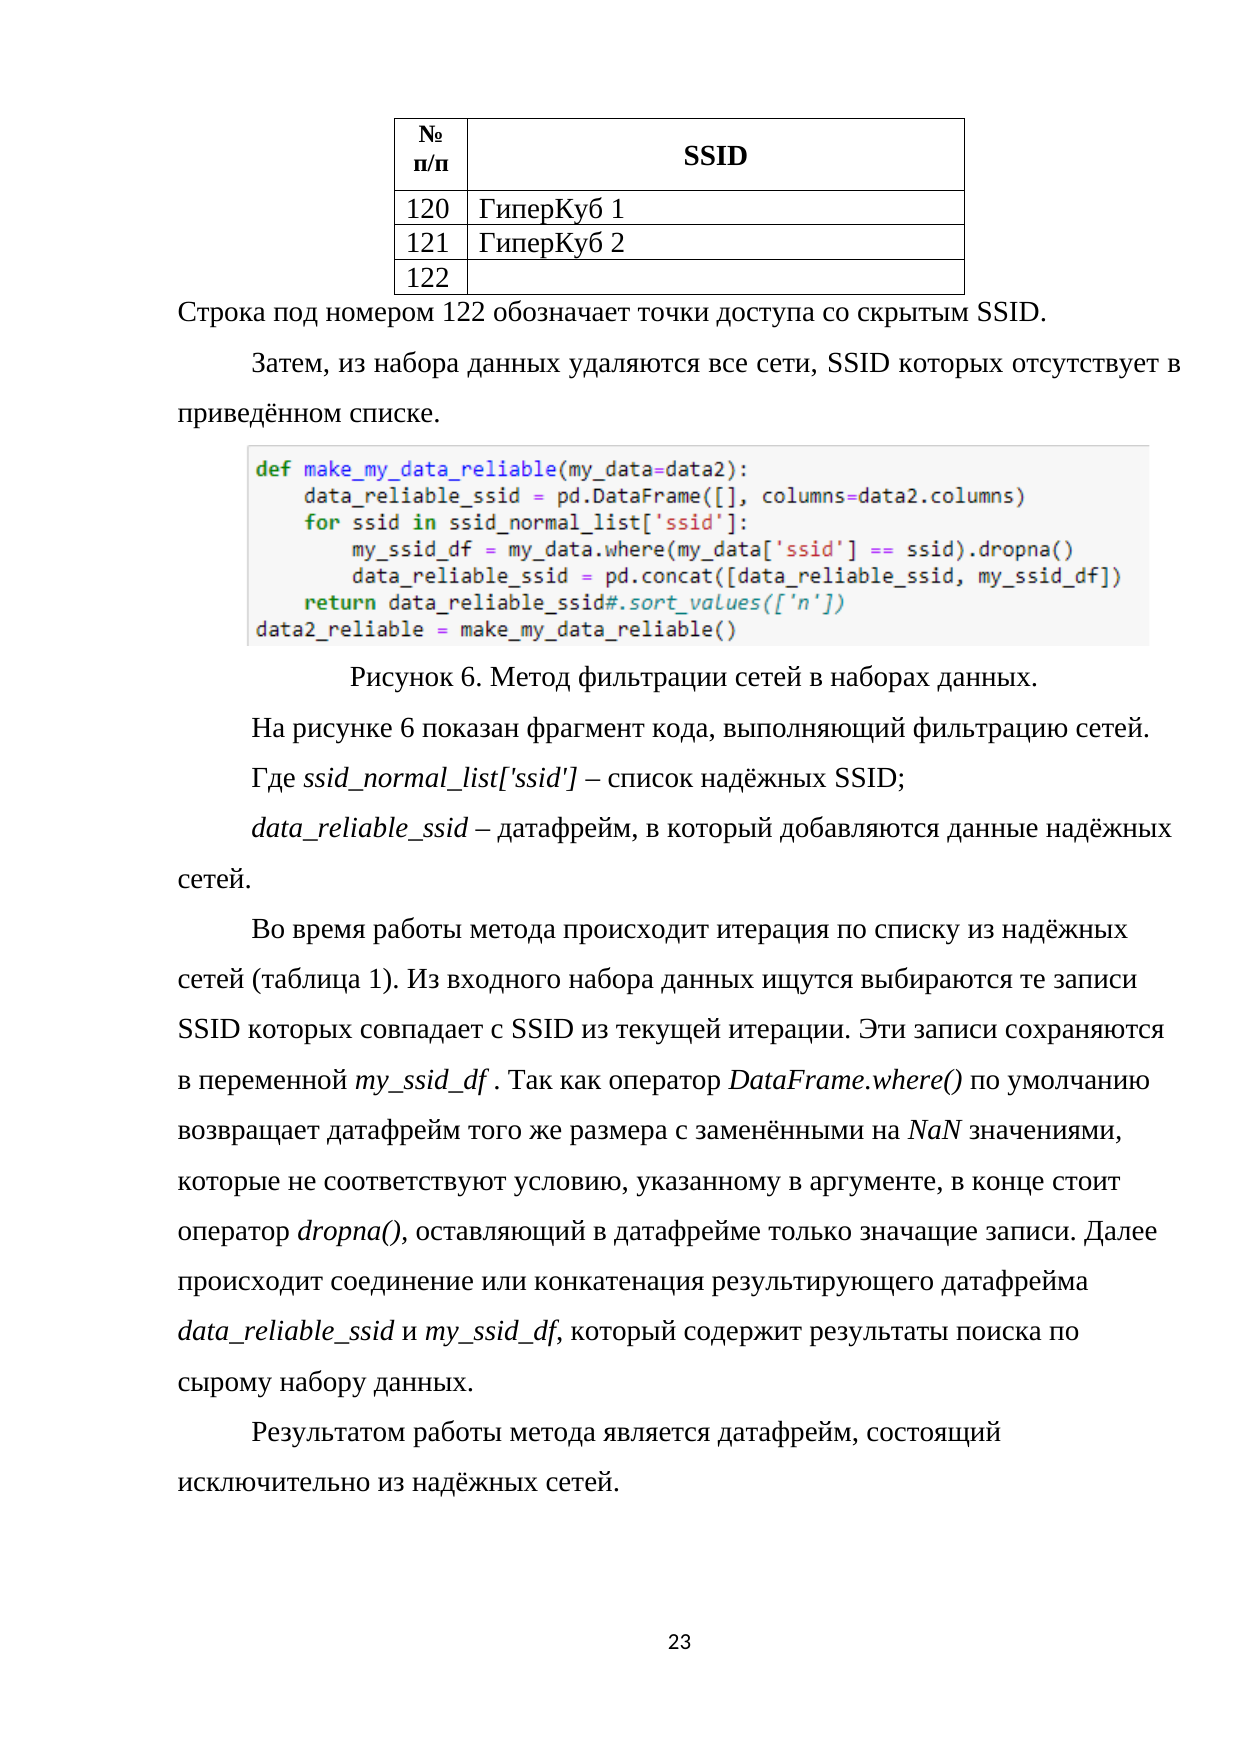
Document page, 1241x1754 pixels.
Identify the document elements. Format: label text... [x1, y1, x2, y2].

picture [238, 445, 1150, 646]
table_header № п/п [395, 119, 467, 190]
text Где ssid_normal_list['ssid'] – список надёжных SSID; [177, 760, 1181, 794]
table_cell ГиперКуб 1 [468, 191, 964, 224]
table_cell 122 [395, 260, 467, 293]
text Результатом работы метода является датафрейм, состоящий исключительно из надёжных сетей. [177, 1414, 1181, 1498]
table_cell [468, 260, 964, 293]
table_cell 121 [395, 225, 467, 259]
text Во время работы метода происходит итерация по списку из надёжных сетей (таблица 1). Из входного набора данных ищутся выбираются те записи SSID которых совпадает с SSID из текущей итерации. Эти записи сохраняются в переменной my_ssid_df . Так как оператор DataFrame.where() по умолчанию возвращает датафрейм того же размера с заменёнными на NaN значениями, которые не соответствуют условию, указанному в аргументе, в конце стоит оператор dropna(), оставляющий в датафрейме только значащие записи. Далее происходит соединение или конкатенация результирующего датафрейма data_reliable_ssid и my_ssid_df, который содержит результаты поиска по сырому набору данных. [177, 911, 1181, 1397]
text Рисунок 6. Метод фильтрации сетей в наборах данных. [177, 659, 1181, 693]
table_header SSID [468, 119, 964, 190]
table_cell 120 [395, 191, 467, 224]
table_cell ГиперКуб 2 [468, 225, 964, 259]
text На рисунке 6 показан фрагмент кода, выполняющий фильтрацию сетей. [177, 710, 1181, 743]
text Строка под номером 122 обозначает точки доступа со скрытым SSID. [177, 294, 1181, 328]
text Затем, из набора данных удаляются все сети, SSID которых отсутствует в приведённом списке. [177, 345, 1181, 429]
text data_reliable_ssid – датафрейм, в который добавляются данные надёжных сетей. [177, 810, 1181, 894]
